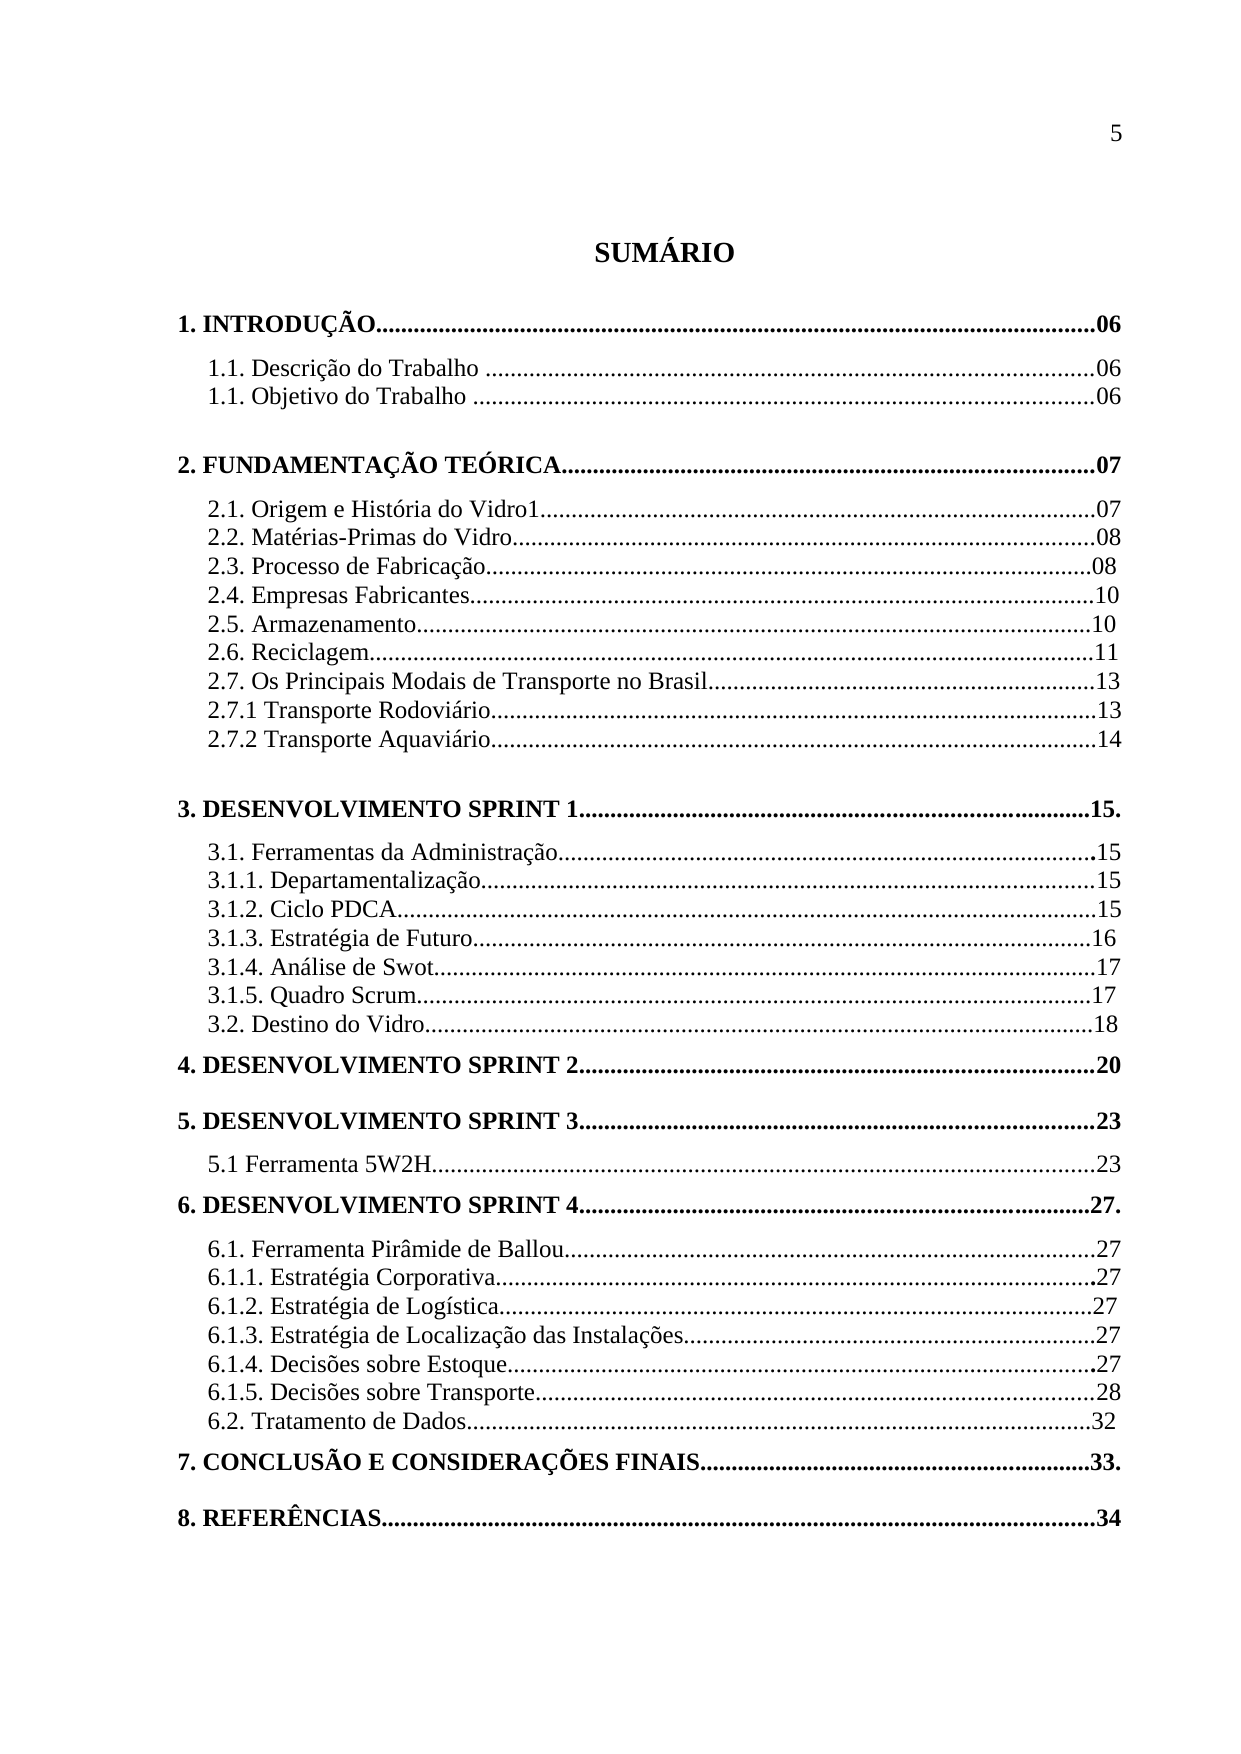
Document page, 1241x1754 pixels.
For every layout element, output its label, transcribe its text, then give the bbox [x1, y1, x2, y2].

text 1.1. Objetivo do Trabalho 06 [207, 381, 1122, 410]
text 2.6. Reciclagem....................................................................................................................11 [207, 637, 1122, 666]
text 5. DESENVOLVIMENTO SPRINT 3 23 [177, 1106, 1122, 1135]
text 3.1.3. Estratégia de Futuro...................................................................................................16 [207, 923, 1122, 952]
text 6.1. Ferramenta Pirâmide de Ballou 27 [207, 1234, 1122, 1262]
text 3.1.2. Ciclo PDCA................................................................................................................15 [207, 894, 1122, 923]
text SUMÁRIO [207, 235, 1122, 268]
text 4. DESENVOLVIMENTO SPRINT 2 20 [177, 1051, 1122, 1079]
text 5.1 Ferramenta 5W2H 23 [207, 1149, 1122, 1178]
text 6.1.2. Estratégia de Logística...............................................................................................27 [207, 1291, 1122, 1320]
text 3.1. Ferramentas da Administração .15 [207, 837, 1122, 866]
text 3.1.5. Quadro Scrum............................................................................................................17 [207, 981, 1122, 1009]
text 6. DESENVOLVIMENTO SPRINT 4 ............27. [177, 1191, 1122, 1219]
text 2.3. Processo de Fabricação.................................................................................................08 [207, 551, 1122, 580]
text 3.2. Destino do Vidro...........................................................................................................18 [207, 1009, 1122, 1038]
text 8. REFERÊNCIAS 34 [177, 1503, 1122, 1532]
text 2.7. Os Principais Modais de Transporte no Brasil..............................................................13 [207, 666, 1122, 695]
text 3.1.1. Departamentalização 15 [207, 866, 1122, 894]
text 6.2. Tratamento de Dados....................................................................................................32 [207, 1406, 1122, 1435]
text 2.4. Empresas Fabricantes....................................................................................................10 [207, 580, 1122, 609]
text 3.1.4. Análise de Swot..........................................................................................................17 [207, 952, 1122, 981]
text 2.5. Armazenamento............................................................................................................10 [207, 609, 1122, 637]
text 1. INTRODUÇÃO 06 [177, 309, 1122, 338]
text 2.1. Origem e História do Vidro1 07 [207, 494, 1122, 522]
text 7. CONCLUSÃO E CONSIDERAÇÕES FINAIS ............33. [177, 1447, 1122, 1476]
text 2.7.1 Transporte Rodoviário.................................................................................................13 [207, 695, 1122, 724]
text 6.1.5. Decisões sobre Transporte 28 [207, 1377, 1122, 1406]
text 6.1.1. Estratégia Corporativa .27 [207, 1262, 1122, 1291]
text 6.1.3. Estratégia de Localização das Instalações..................................................................27 [207, 1320, 1122, 1349]
text 2. FUNDAMENTAÇÃO TEÓRICA 07 [177, 451, 1122, 479]
text 2.7.2 Transporte Aquaviário.................................................................................................14 [207, 724, 1122, 752]
text 3. DESENVOLVIMENTO SPRINT 1 ............15. [177, 794, 1122, 822]
text 2.2. Matérias-Primas do Vidro 08 [207, 522, 1122, 551]
text 6.1.4. Decisões sobre Estoque .27 [207, 1349, 1122, 1377]
text 1.1. Descrição do Trabalho 06 [207, 353, 1122, 381]
